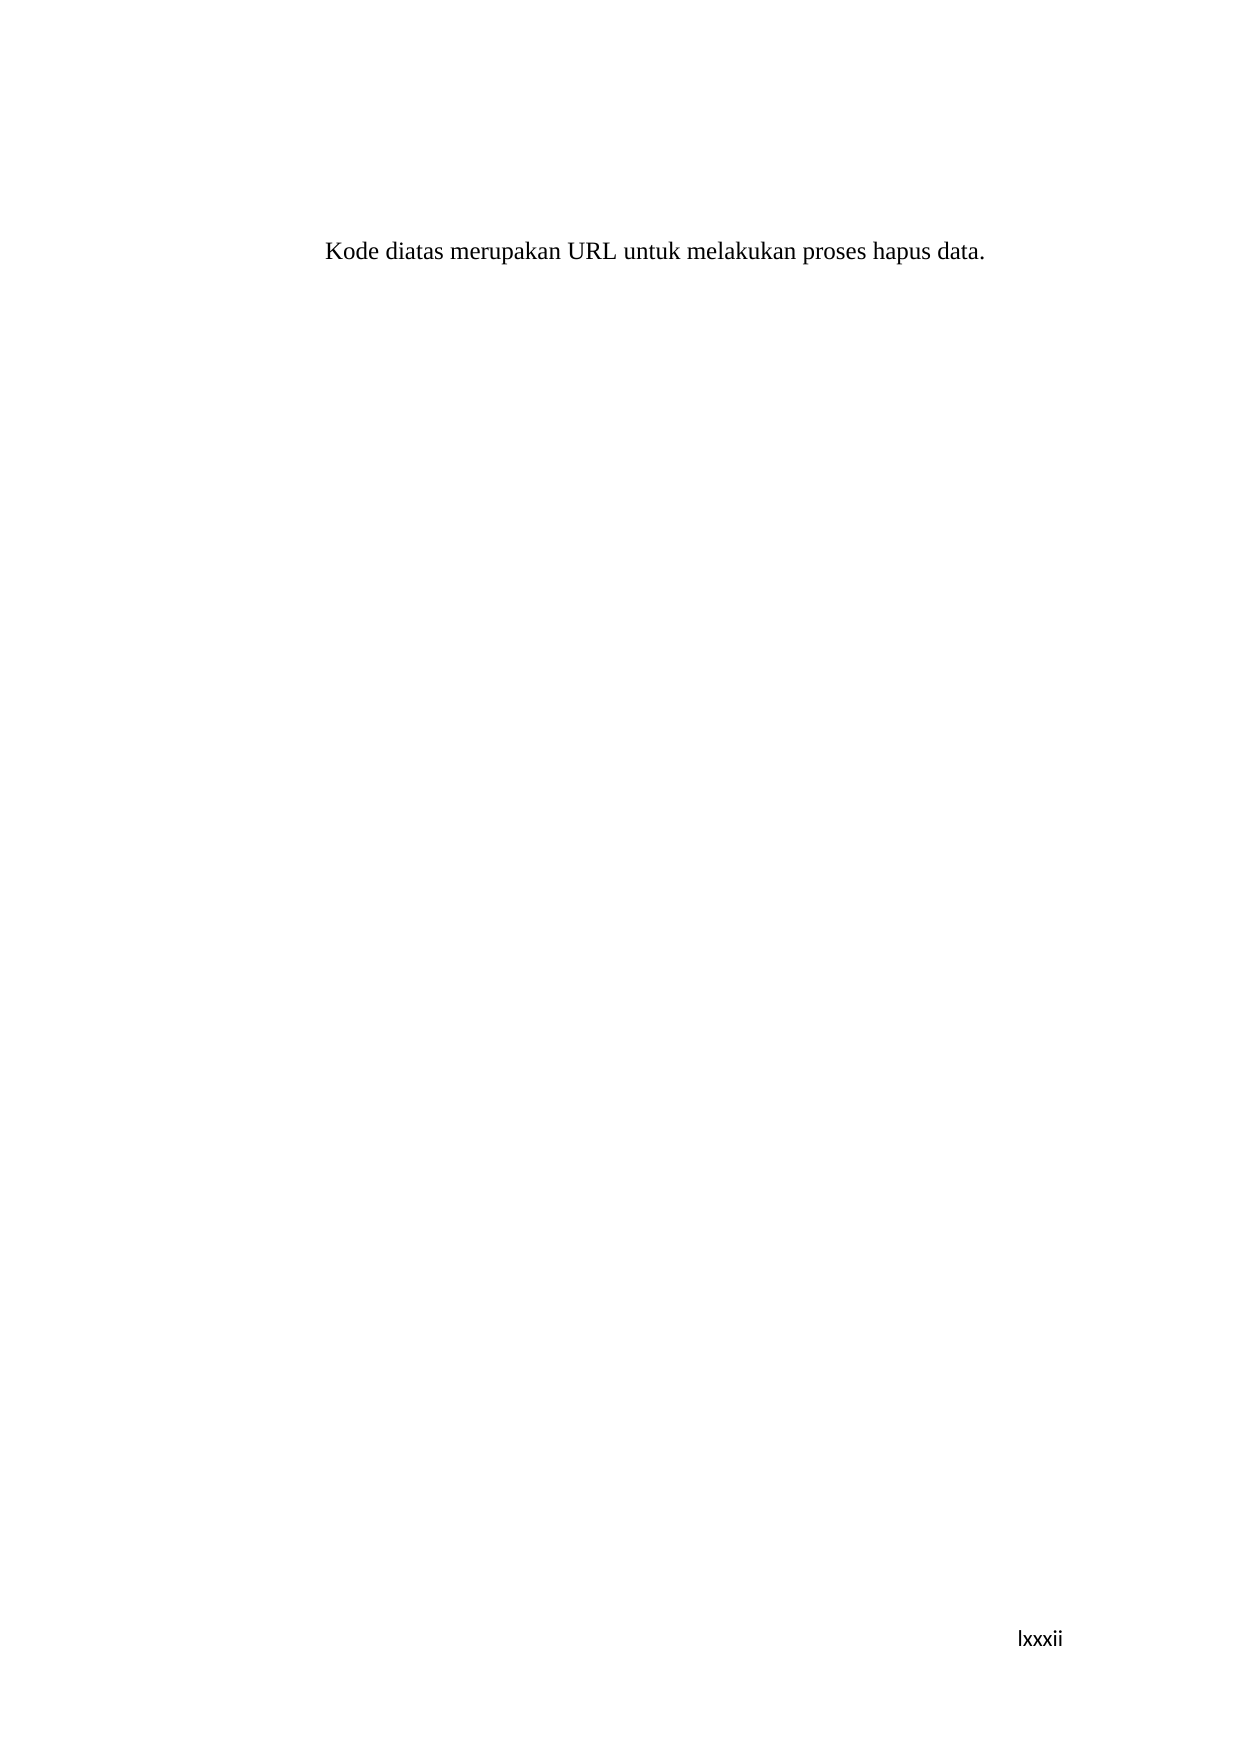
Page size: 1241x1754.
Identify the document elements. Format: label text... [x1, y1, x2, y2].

list Kode diatas merupakan URL untuk melakukan proses hapus data. [325, 236, 1063, 265]
